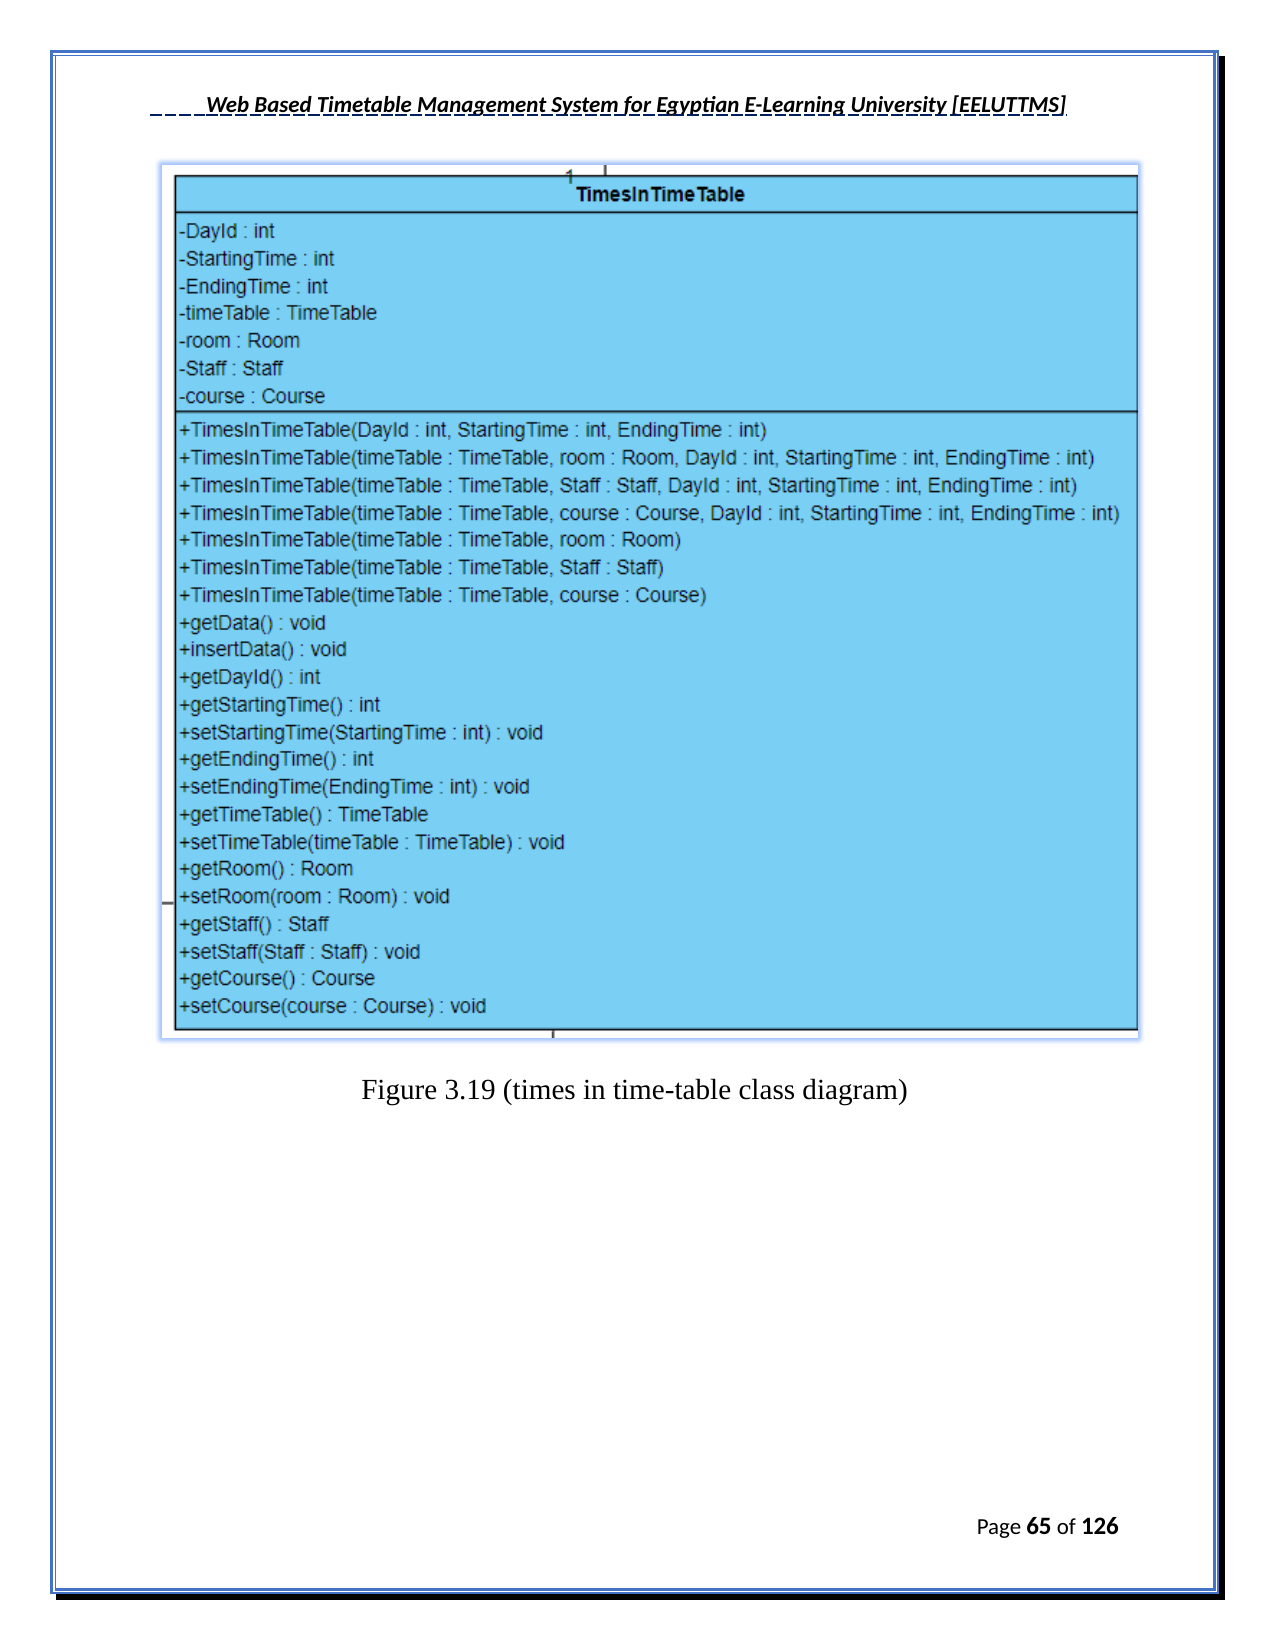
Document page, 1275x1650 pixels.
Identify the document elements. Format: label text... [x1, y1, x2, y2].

text Figure 3.19 (times in time-table class diagram) [150, 1072, 1119, 1106]
picture [162, 165, 1138, 1038]
